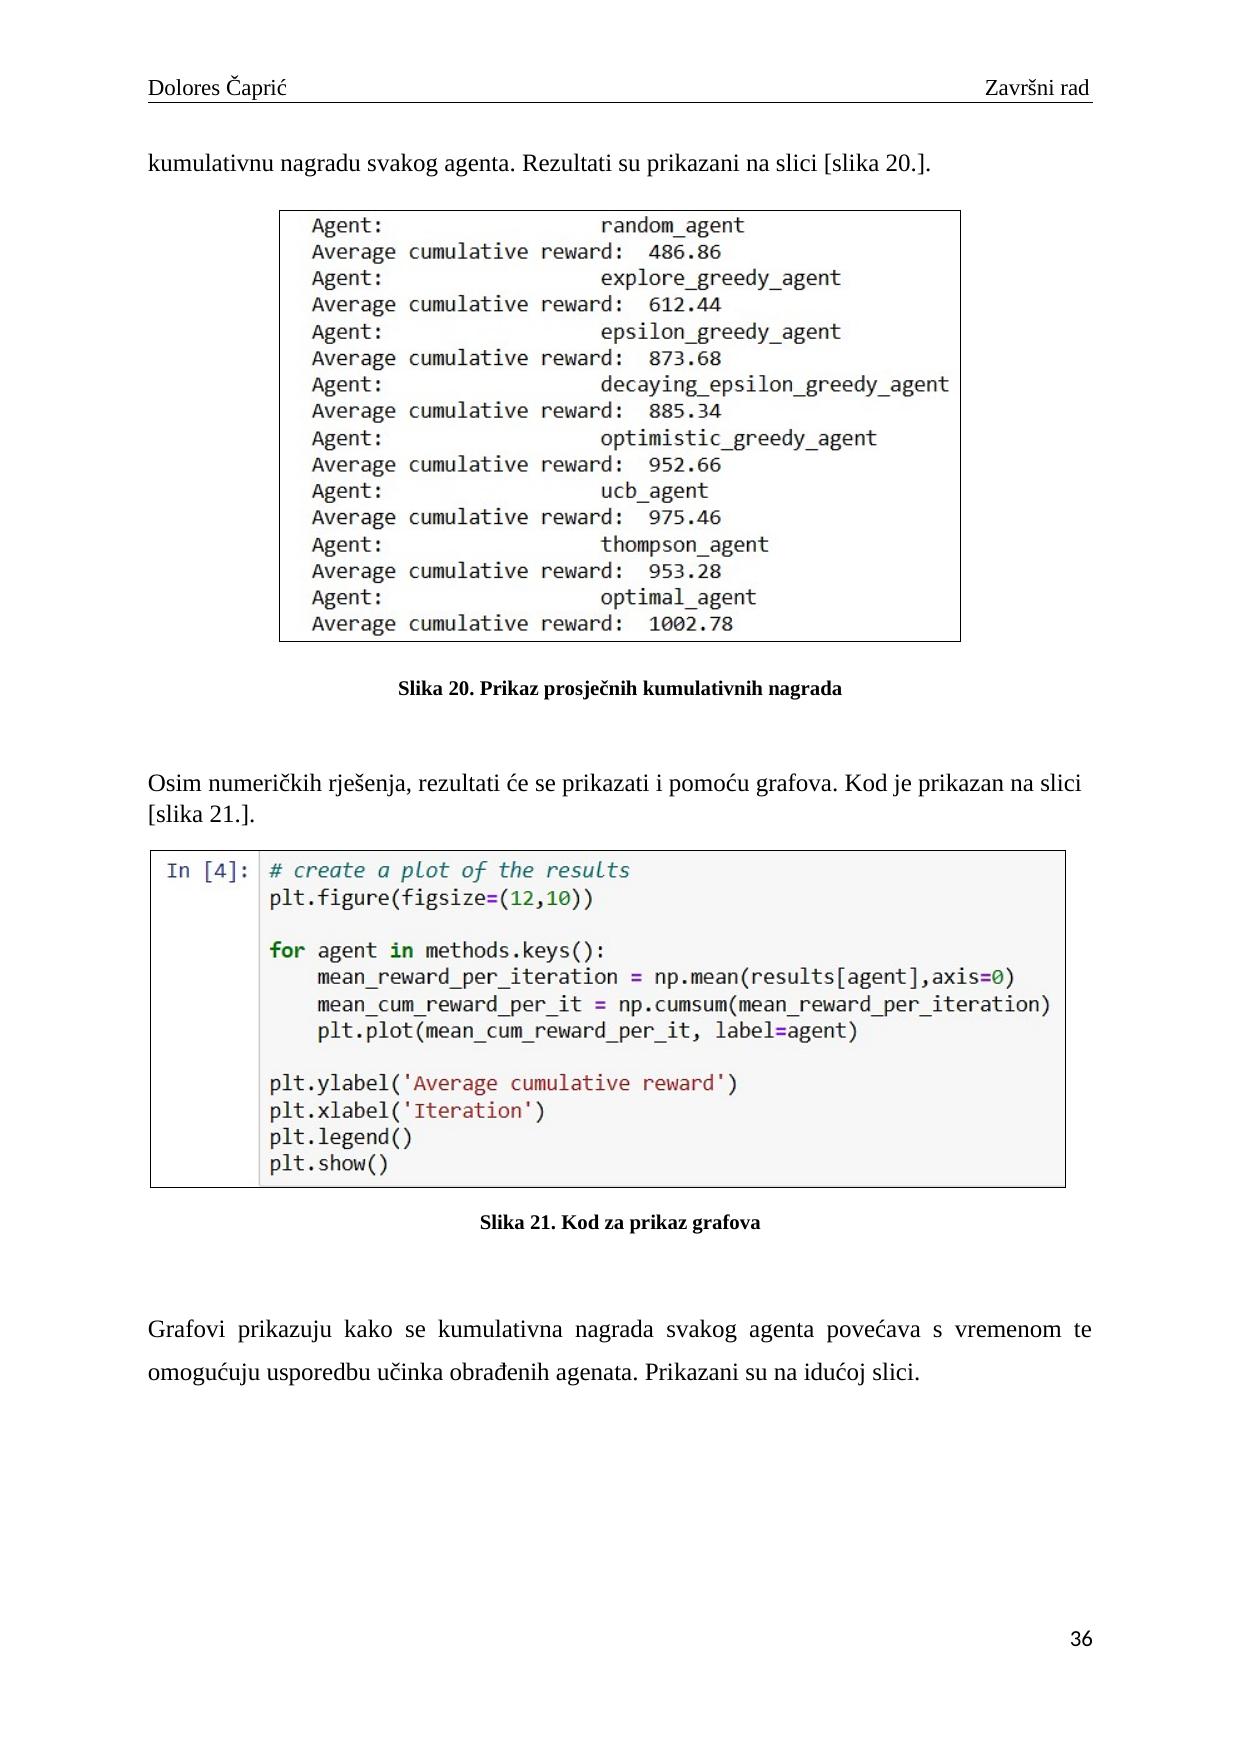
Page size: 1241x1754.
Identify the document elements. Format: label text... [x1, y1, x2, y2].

text Osim numeričkih rješenja, rezultati će se prikazati i pomoću grafova. Kod je prikazan na slici [slika 21.]. [148, 768, 1093, 828]
text kumulativnu nagradu svakog agenta. Rezultati su prikazani na slici [slika 20.]. [148, 148, 1093, 176]
text Grafovi prikazuju kako se kumulativna nagrada svakog agenta povećava s vremenom te omogućuju usporedbu učinka obrađenih agenata. Prikazani su na idućoj slici. [148, 1314, 1093, 1386]
text Slika 20. Prikaz prosječnih kumulativnih nagrada [148, 676, 1093, 700]
text Slika 21. Kod za prikaz grafova [148, 1210, 1093, 1234]
picture [280, 211, 960, 641]
picture [151, 851, 1065, 1187]
